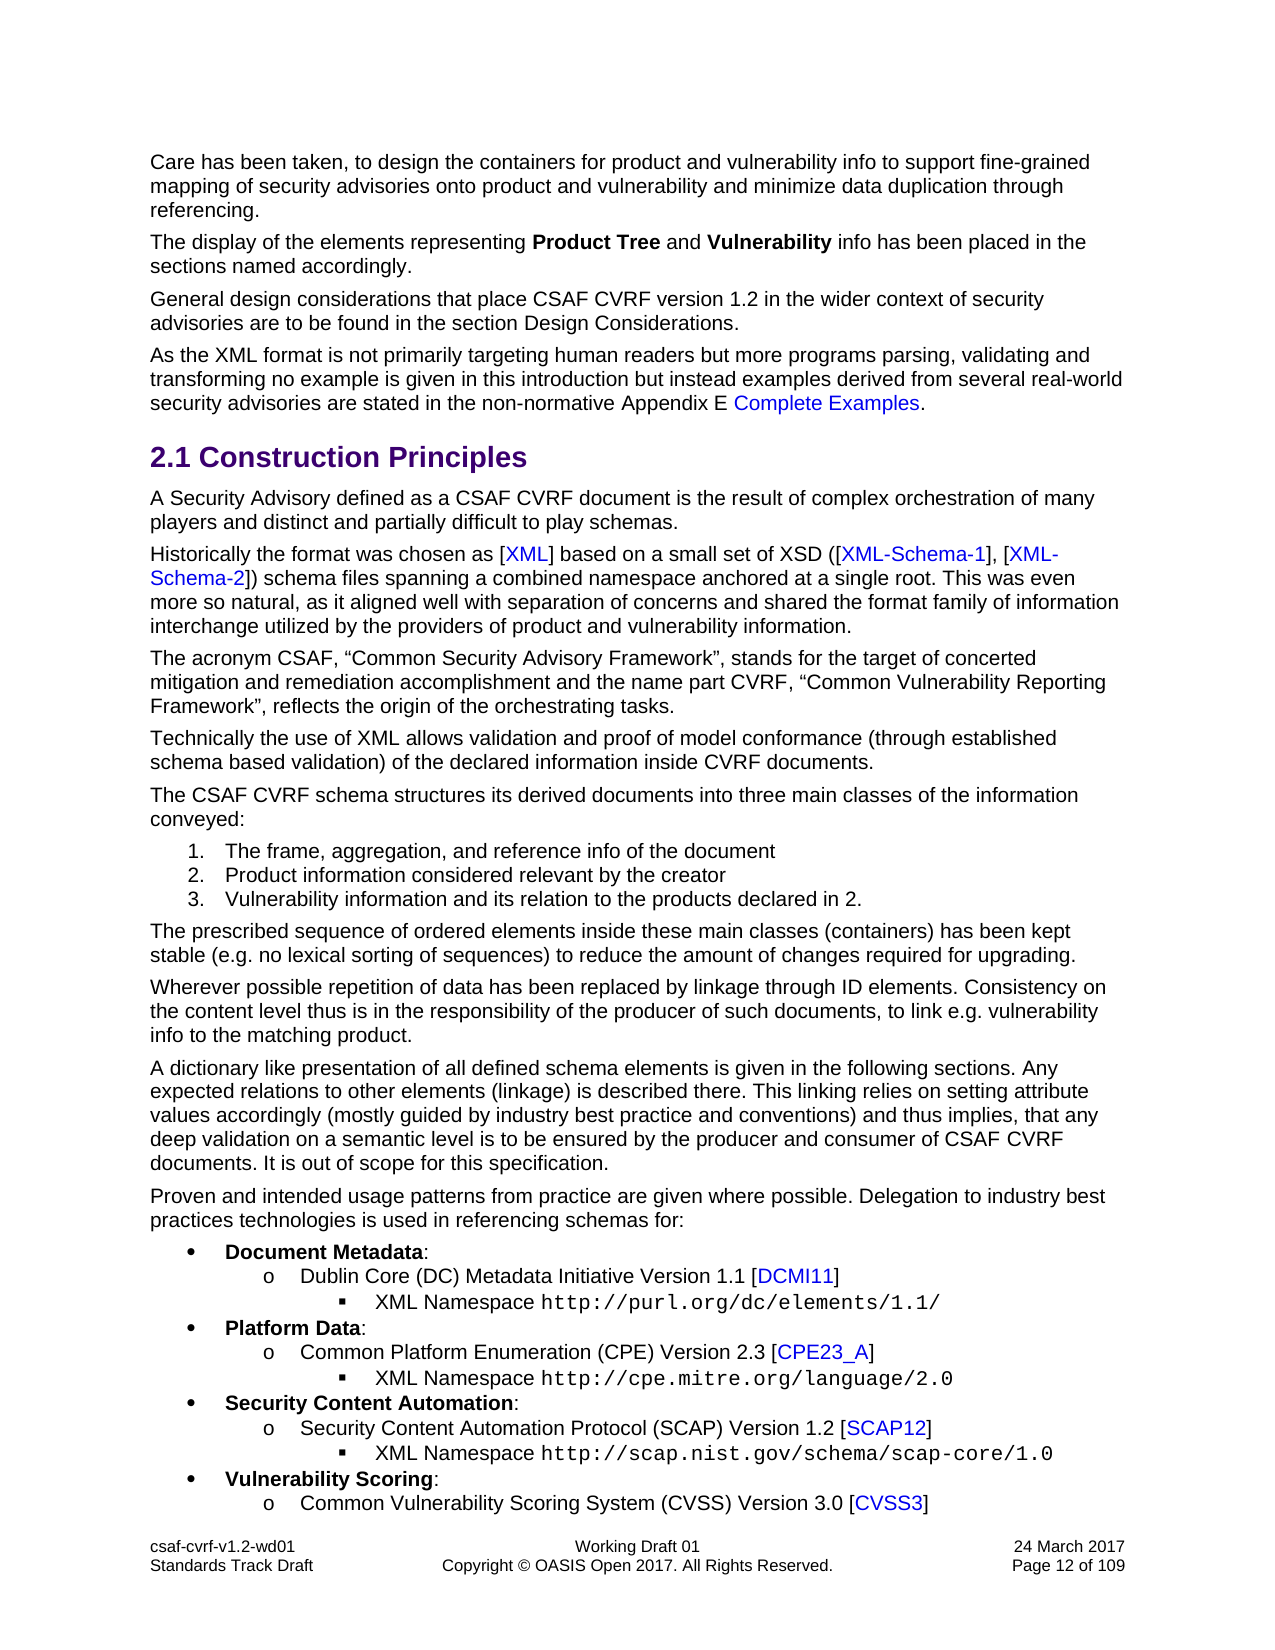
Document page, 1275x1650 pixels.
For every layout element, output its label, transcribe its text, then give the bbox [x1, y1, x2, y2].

list XML Namespace http://purl.org/dc/elements/1.1/ [337, 1290, 1125, 1316]
text General design considerations that place CSAF CVRF version 1.2 in the wider context of security advisories are to be found in the section Design Considerations. [150, 286, 1125, 334]
list Product information considered relevant by the creator [187, 863, 1125, 887]
list Platform Data: [187, 1316, 1125, 1339]
list Vulnerability Scoring: [187, 1467, 1125, 1491]
list Security Content Automation: [187, 1391, 1125, 1415]
list The frame, aggregation, and reference info of the document [187, 839, 1125, 863]
subtitle Construction Principles [150, 439, 1125, 473]
list Document Metadata: [187, 1240, 1125, 1264]
text Technically the use of XML allows validation and proof of model conformance (through established schema based validation) of the declared information inside CVRF documents. [150, 726, 1125, 774]
text Care has been taken, to design the containers for product and vulnerability info to support fine-grained mapping of security advisories onto product and vulnerability and minimize data duplication through referencing. [150, 150, 1125, 222]
text Historically the format was chosen as [XML] based on a small set of XSD ([XML-Schema-1], [XML-Schema-2]) schema files spanning a combined namespace anchored at a single root. This was even more so natural, as it aligned well with separation of concerns and shared the format family of information interchange utilized by the providers of product and vulnerability information. [150, 542, 1125, 638]
text The acronym CSAF, “Common Security Advisory Framework”, stands for the target of concerted mitigation and remediation accomplishment and the name part CVRF, “Common Vulnerability Reporting Framework”, reflects the origin of the orchestrating tasks. [150, 646, 1125, 718]
list Security Content Automation Protocol (SCAP) Version 1.2 [SCAP12] [262, 1415, 1125, 1441]
list Dublin Core (DC) Metadata Initiative Version 1.1 [DCMI11] [262, 1264, 1125, 1290]
text A Security Advisory defined as a CSAF CVRF document is the result of complex orchestration of many players and distinct and partially difficult to play schemas. [150, 486, 1125, 533]
text Proven and intended usage patterns from practice are given where possible. Delegation to industry best practices technologies is used in referencing schemas for: [150, 1183, 1125, 1231]
text The display of the elements representing Product Tree and Vulnerability info has been placed in the sections named accordingly. [150, 230, 1125, 278]
text The prescribed sequence of ordered elements inside these main classes (containers) has been kept stable (e.g. no lexical sorting of sequences) to reduce the amount of changes required for upgrading. [150, 919, 1125, 967]
text As the XML format is not primarily targeting human readers but more programs parsing, validating and transforming no example is given in this introduction but instead examples derived from several real-world security advisories are stated in the non-normative Appendix E Complete Examples. [150, 343, 1125, 414]
text A dictionary like presentation of all defined schema elements is given in the following sections. Any expected relations to other elements (linkage) is described there. This linking relies on setting attribute values accordingly (mostly guided by industry best practice and conventions) and thus implies, that any deep validation on a semantic level is to be ensured by the producer and consumer of CSAF CVRF documents. It is out of scope for this specification. [150, 1055, 1125, 1175]
list XML Namespace http://scap.nist.gov/schema/scap-core/1.0 [337, 1441, 1125, 1467]
list Common Platform Enumeration (CPE) Version 2.3 [CPE23_A] [262, 1339, 1125, 1365]
list Common Vulnerability Scoring System (CVSS) Version 3.0 [CVSS3] [262, 1491, 1125, 1517]
text The CSAF CVRF schema structures its derived documents into three main classes of the information conveyed: [150, 782, 1125, 830]
list Vulnerability information and its relation to the products declared in 2. [187, 887, 1125, 911]
list XML Namespace http://cpe.mitre.org/language/2.0 [337, 1365, 1125, 1391]
text Wherever possible repetition of data has been replaced by linkage through ID elements. Consistency on the content level thus is in the responsibility of the producer of such documents, to link e.g. vulnerability info to the matching product. [150, 975, 1125, 1047]
